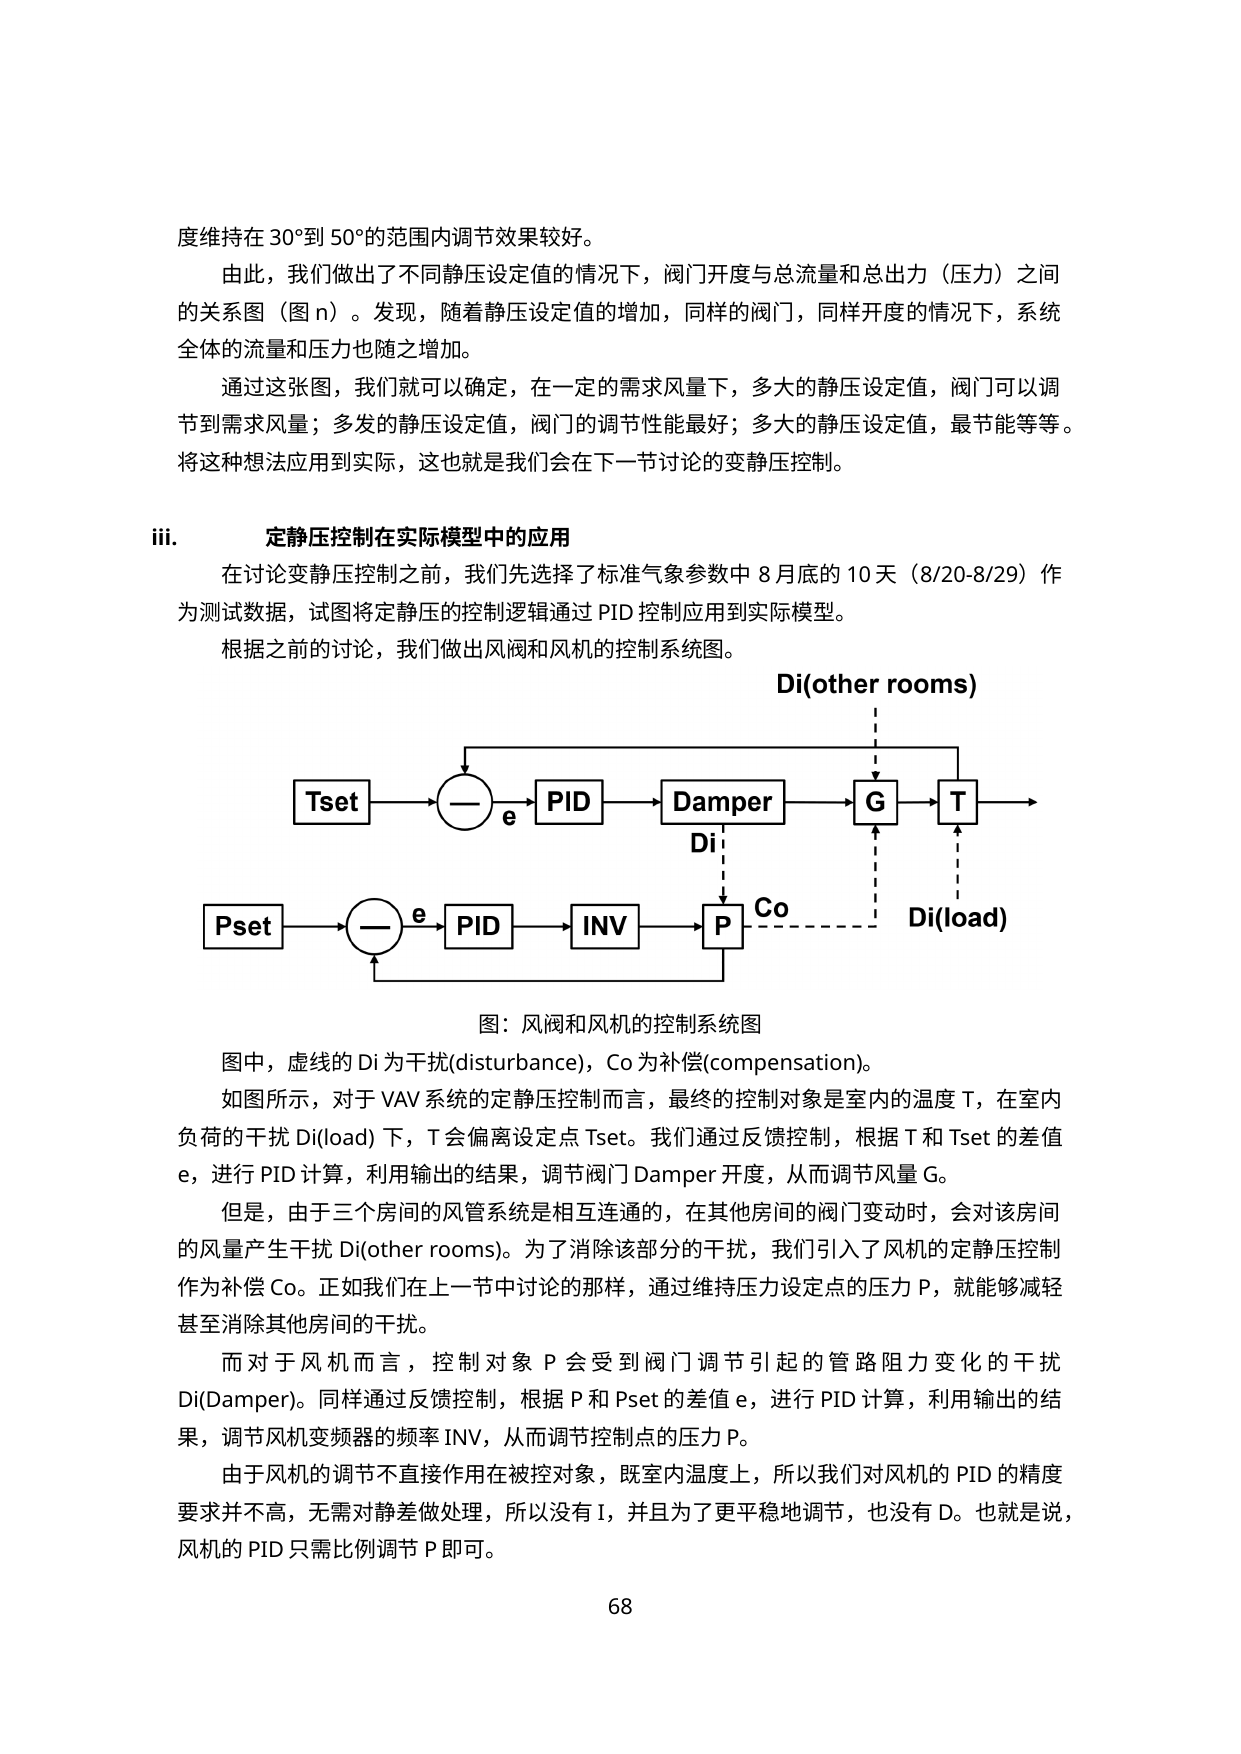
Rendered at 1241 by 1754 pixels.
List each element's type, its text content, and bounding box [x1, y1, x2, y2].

text 如图所示，对于VAV系统的定静压控制而言，最终的控制对象是室内的温度T，在室内负荷的干扰Di(load) 下，T会偏离设定点Tset。我们通过反馈控制，根据T和Tset的差值e，进行PID计算，利用输出的结果，调节阀门Damper开度，从而调节风量G。 [177, 1079, 1063, 1192]
text 在讨论变静压控制之前，我们先选择了标准气象参数中8月底的10天（8/20-8/29）作为测试数据，试图将定静压的控制逻辑通过PID控制应用到实际模型。 [177, 554, 1063, 629]
text 通过这张图，我们就可以确定，在一定的需求风量下，多大的静压设定值，阀门可以调节到需求风量；多发的静压设定值，阀门的调节性能最好；多大的静压设定值，最节能等等。将这种想法应用到实际，这也就是我们会在下一节讨论的变静压控制。 [177, 367, 1063, 479]
text 而对于风机而言，控制对象P会受到阀门调节引起的管路阻力变化的干扰Di(Damper)。同样通过反馈控制，根据P和Pset的差值e，进行PID计算，利用输出的结果，调节风机变频器的频率INV，从而调节控制点的压力P。 [177, 1342, 1063, 1454]
text 图：风阀和风机的控制系统图 [177, 1004, 1063, 1042]
text 由此，我们做出了不同静压设定值的情况下，阀门开度与总流量和总出力（压力）之间的关系图（图n）。发现，随着静压设定值的增加，同样的阀门，同样开度的情况下，系统全体的流量和压力也随之增加。 [177, 254, 1063, 367]
text 但是，由于三个房间的风管系统是相互连通的，在其他房间的阀门变动时，会对该房间的风量产生干扰Di(other rooms)。为了消除该部分的干扰，我们引入了风机的定静压控制作为补偿Co。正如我们在上一节中讨论的那样，通过维持压力设定点的压力P，就能够减轻甚至消除其他房间的干扰。 [177, 1192, 1063, 1342]
text 由于风机的调节不直接作用在被控对象，既室内温度上，所以我们对风机的PID的精度要求并不高，无需对静差做处理，所以没有I，并且为了更平稳地调节，也没有D。也就是说，风机的PID只需比例调节P即可。 [177, 1454, 1063, 1567]
text 根据之前的讨论，我们做出风阀和风机的控制系统图。 [177, 629, 1063, 667]
subtitle 定静压控制在实际模型中的应用 [177, 517, 1063, 554]
text 图中，虚线的Di为干扰(disturbance)，Co为补偿(compensation)。 [177, 1042, 1063, 1079]
picture [197, 666, 1044, 990]
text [177, 217, 1063, 254]
